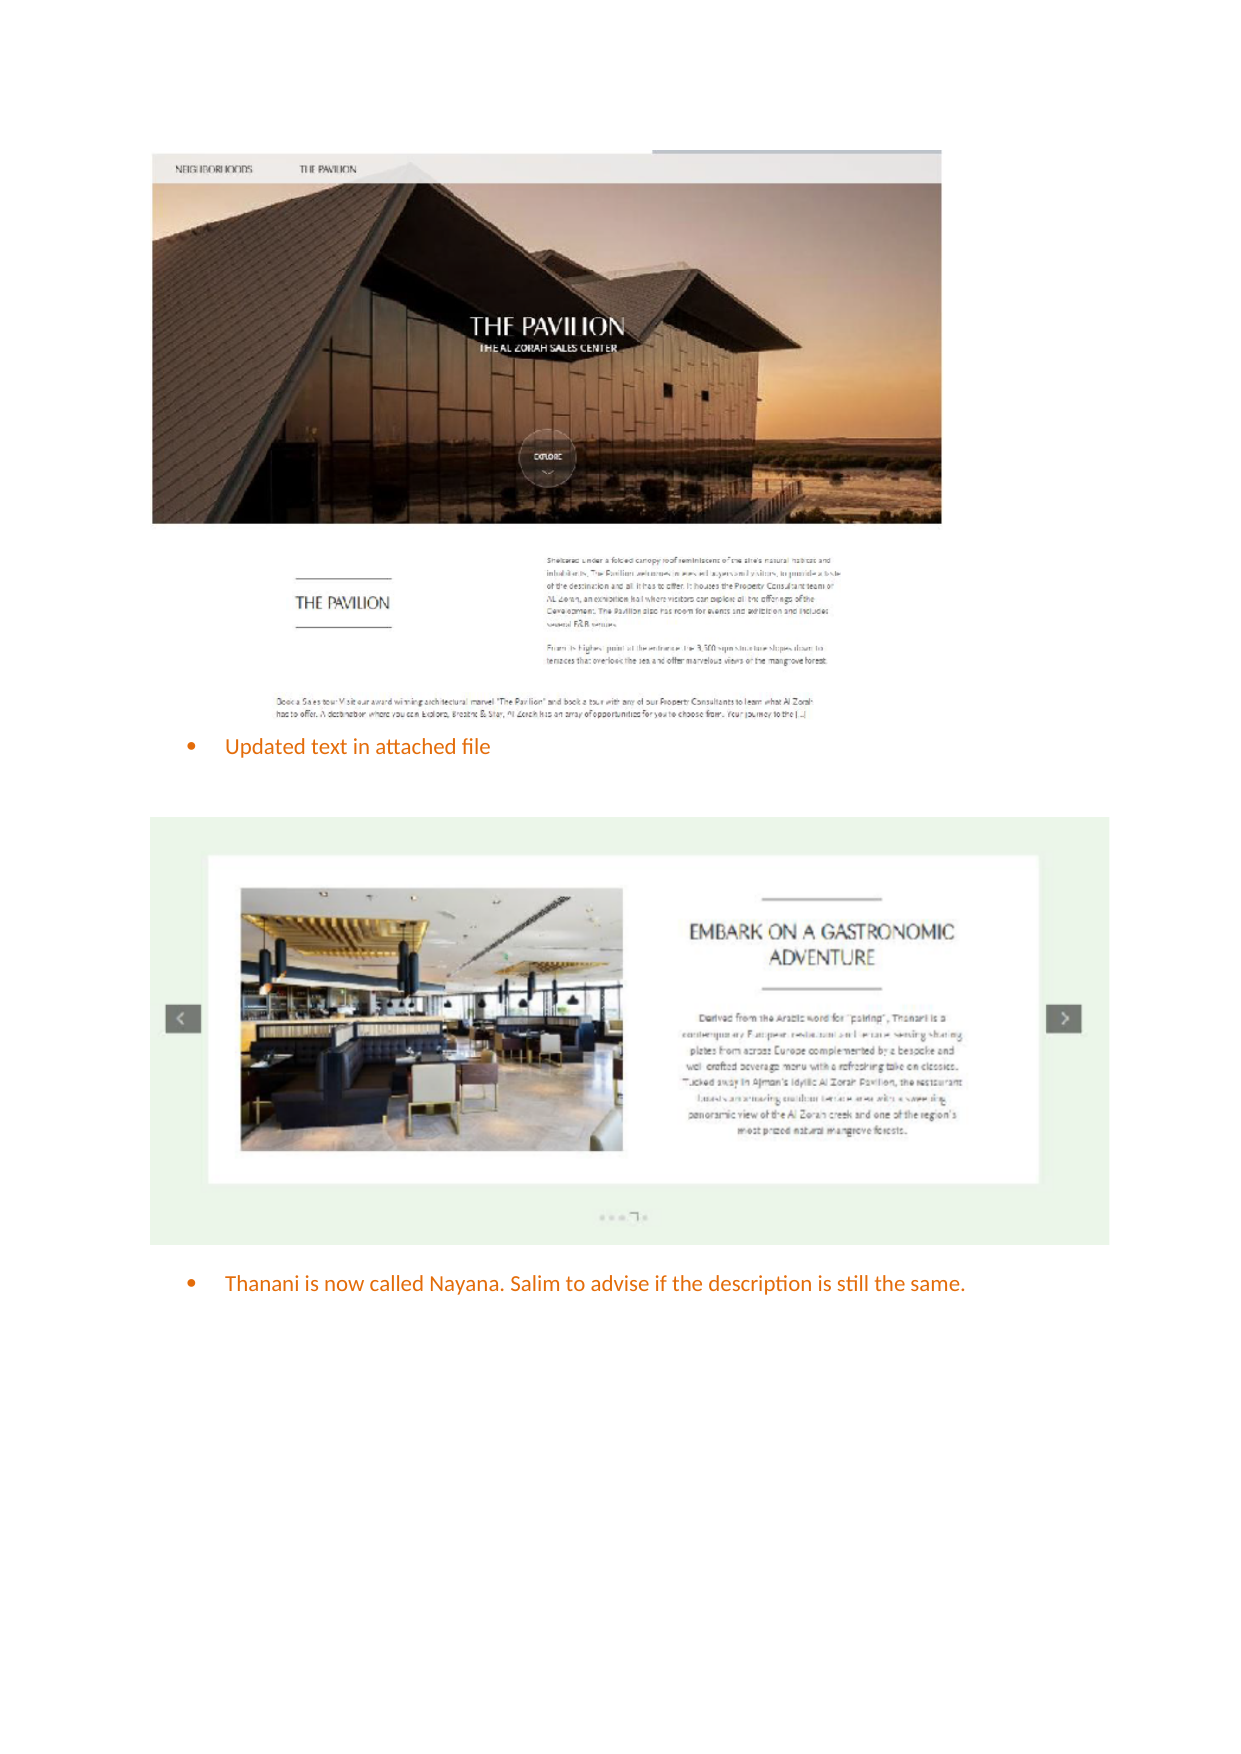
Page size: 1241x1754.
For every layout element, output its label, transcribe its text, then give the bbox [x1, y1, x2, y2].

list Updated text in attached file [187, 732, 1090, 760]
list Thanani is now called Nayana. Salim to advise if the description is still the same. [187, 1269, 1090, 1330]
